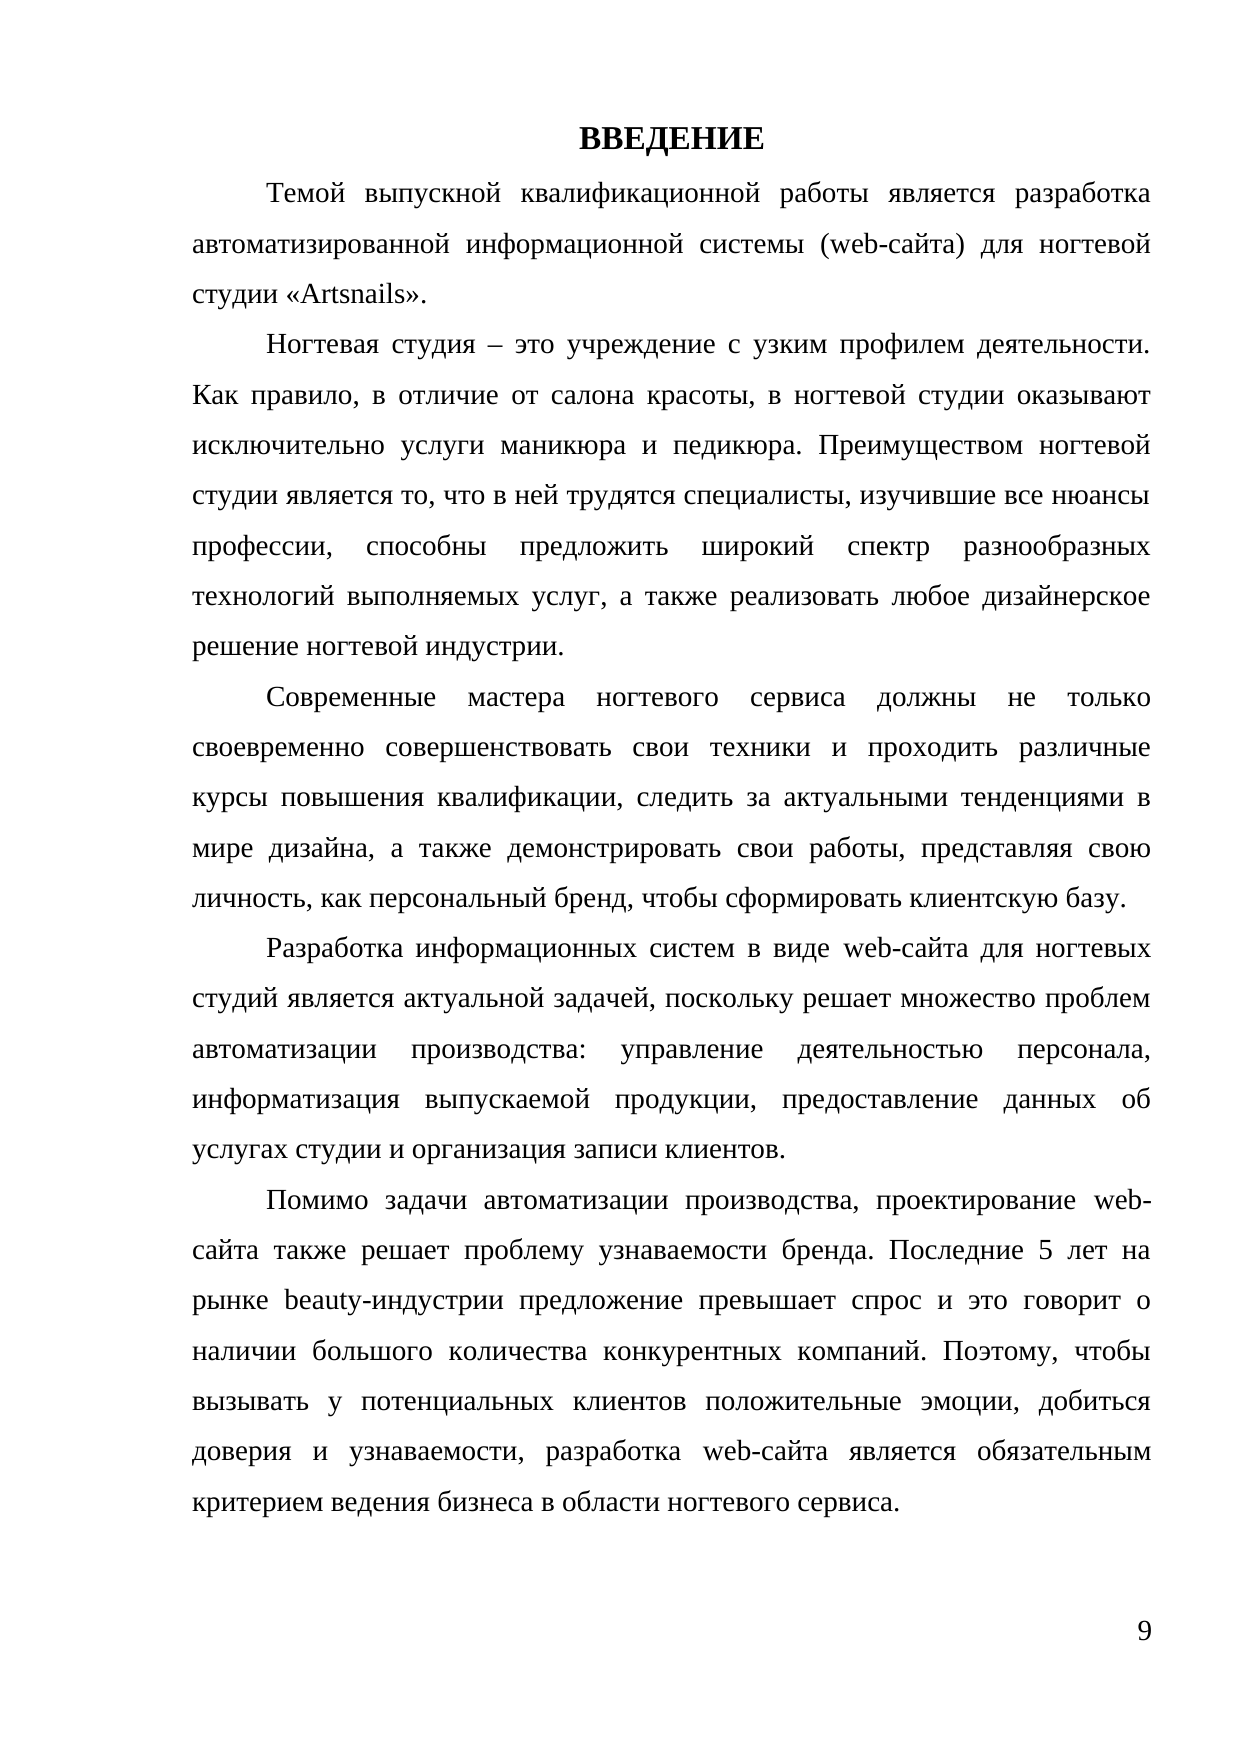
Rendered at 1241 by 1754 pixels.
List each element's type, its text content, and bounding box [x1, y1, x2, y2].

text Ногтевая студия – это учреждение с узким профилем деятельности. Как правило, в отличие от салона красоты, в ногтевой студии оказывают исключительно услуги маникюра и педикюра. Преимуществом ногтевой студии является то, что в ней трудятся специалисты, изучившие все нюансы профессии, способны предложить широкий спектр разнообразных технологий выполняемых услуг, а также реализовать любое дизайнерское решение ногтевой индустрии. [192, 327, 1152, 662]
text Современные мастера ногтевого сервиса должны не только своевременно совершенствовать свои техники и проходить различные курсы повышения квалификации, следить за актуальными тенденциями в мире дизайна, а также демонстрировать свои работы, представляя свою личность, как персональный бренд, чтобы сформировать клиентскую базу. [192, 679, 1152, 913]
text ВВЕДЕНИЕ [192, 118, 1152, 156]
text Темой выпускной квалификационной работы является разработка автоматизированной информационной системы (web-сайта) для ногтевой студии «Artsnails». [192, 176, 1152, 310]
text Разработка информационных систем в виде web-сайта для ногтевых студий является актуальной задачей, поскольку решает множество проблем автоматизации производства: управление деятельностью персонала, информатизация выпускаемой продукции, предоставление данных об услугах студии и организация записи клиентов. [192, 930, 1152, 1165]
text Помимо задачи автоматизации производства, проектирование web-сайта также решает проблему узнаваемости бренда. Последние 5 лет на рынке beauty-индустрии предложение превышает спрос и это говорит о наличии большого количества конкурентных компаний. Поэтому, чтобы вызывать у потенциальных клиентов положительные эмоции, добиться доверия и узнаваемости, разработка web-сайта является обязательным критерием ведения бизнеса в области ногтевого сервиса. [192, 1182, 1152, 1517]
